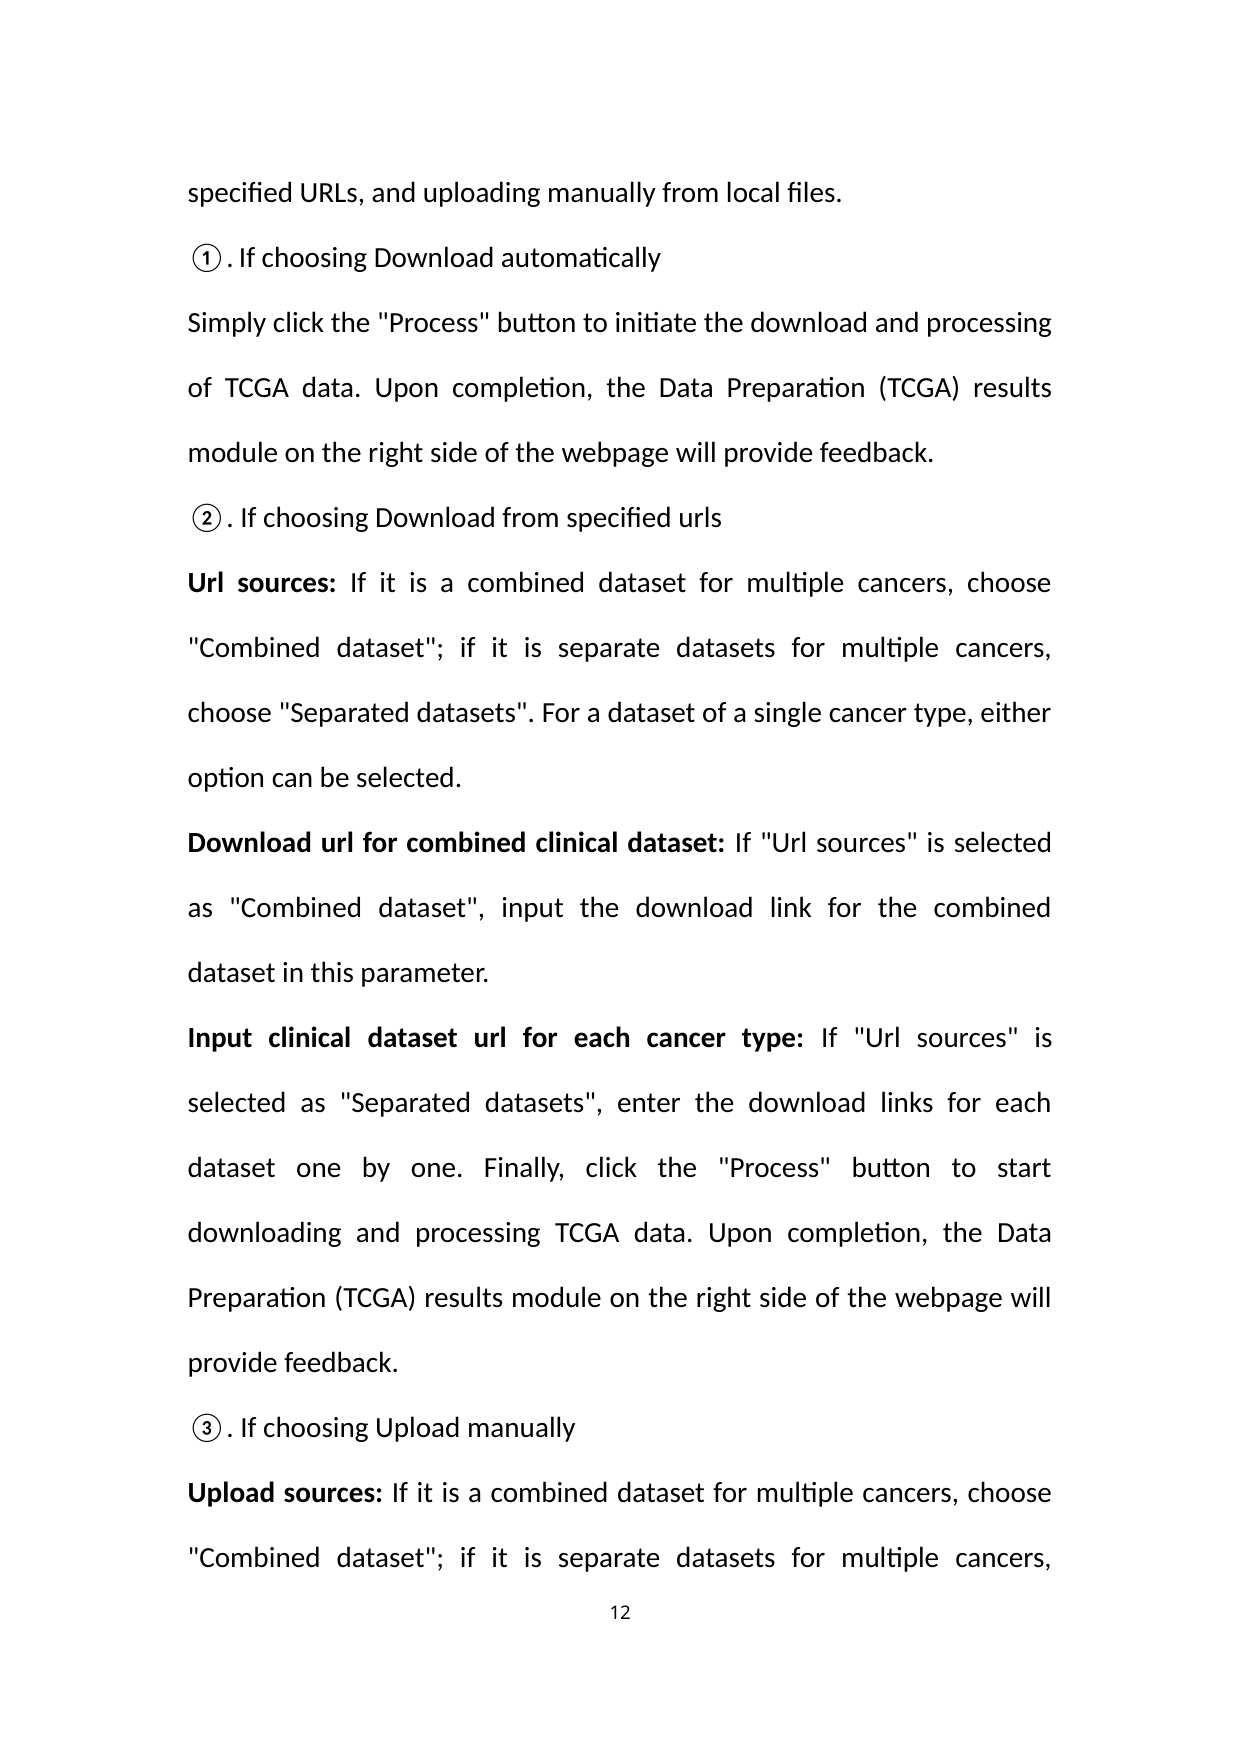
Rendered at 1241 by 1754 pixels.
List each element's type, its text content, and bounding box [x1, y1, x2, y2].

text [187, 1460, 1053, 1590]
text Download url for combined clinical dataset: If "Url sources" is selected as "Combined dataset", input the download link for the combined dataset in this parameter. [187, 810, 1053, 1005]
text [187, 160, 1053, 225]
text ①. If choosing Download automatically [187, 225, 1053, 290]
text ②. If choosing Download from specified urls [187, 485, 1053, 550]
text Input clinical dataset url for each cancer type: If "Url sources" is selected as "Separated datasets", enter the download links for each dataset one by one. Finally, click the "Process" button to start downloading and processing TCGA data. Upon completion, the Data Preparation (TCGA) results module on the right side of the webpage will provide feedback. [187, 1005, 1053, 1395]
text ③. If choosing Upload manually [187, 1395, 1053, 1460]
text Url sources: If it is a combined dataset for multiple cancers, choose "Combined dataset"; if it is separate datasets for multiple cancers, choose "Separated datasets". For a dataset of a single cancer type, either option can be selected. [187, 550, 1053, 810]
text Simply click the "Process" button to initiate the download and processing of TCGA data. Upon completion, the Data Preparation (TCGA) results module on the right side of the webpage will provide feedback. [187, 290, 1053, 485]
